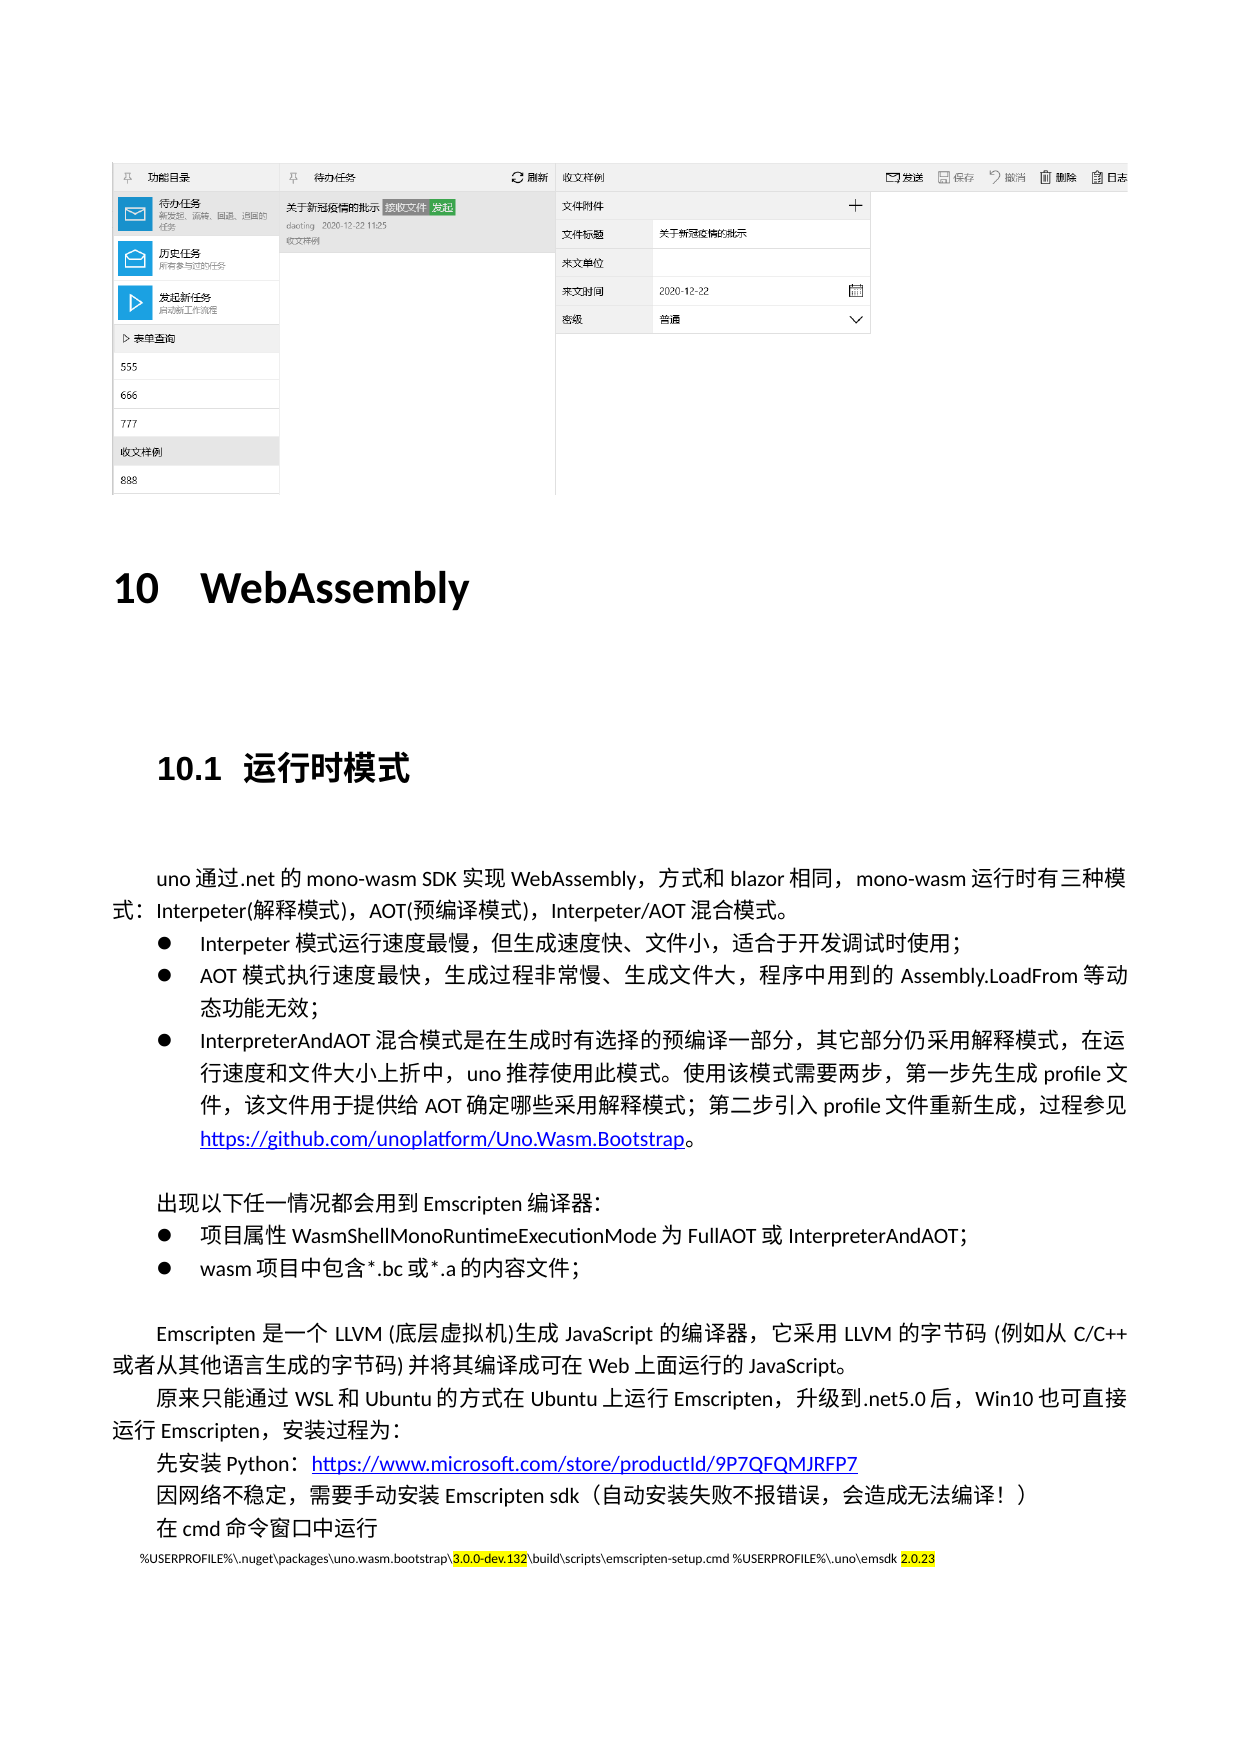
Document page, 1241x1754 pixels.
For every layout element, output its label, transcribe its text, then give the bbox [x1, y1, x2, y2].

list AOT模式执行速度最快，生成过程非常慢、生成文件大，程序中用到的Assembly.LoadFrom等动态功能无效； [156, 958, 1128, 1023]
list Interpeter模式运行速度最慢，但生成速度快、文件小，适合于开发调试时使用； [156, 925, 1128, 958]
text 因网络不稳定，需要手动安装Emscripten sdk（自动安装失败不报错误，会造成无法编译！） [112, 1478, 1128, 1510]
text uno通过.net的mono-wasm SDK实现WebAssembly，方式和blazor相同，mono-wasm运行时有三种模式：Interpeter(解释模式)，AOT(预编译模式)，Interpeter/AOT混合模式。 [112, 860, 1128, 925]
text %USERPROFILE%\.nuget\packages\uno.wasm.bootstrap\3.0.0-dev.132\build\scripts\emscripten-setup.cmd %USERPROFILE%\.uno\emsdk 2.0.23 [112, 1543, 1128, 1575]
list wasm项目中包含*.bc或*.a的内容文件； [156, 1250, 1128, 1283]
list InterpreterAndAOT混合模式是在生成时有选择的预编译一部分，其它部分仍采用解释模式，在运行速度和文件大小上折中，uno推荐使用此模式。使用该模式需要两步，第一步先生成profile文件，该文件用于提供给AOT确定哪些采用解释模式；第二步引入profile文件重新生成，过程参见https://github.com/unoplatform/Uno.Wasm.Bootstrap。 [156, 1023, 1128, 1153]
list 项目属性WasmShellMonoRuntimeExecutionMode为FullAOT 或 InterpreterAndAOT； [156, 1218, 1128, 1250]
subtitle 运行时模式 [157, 733, 1128, 798]
picture [112, 162, 1128, 495]
text 在cmd命令窗口中运行 [112, 1510, 1128, 1543]
text 先安装Python：https://www.microsoft.com/store/productId/9P7QFQMJRFP7 [112, 1445, 1128, 1478]
text 出现以下任一情况都会用到Emscripten编译器： [112, 1185, 1128, 1218]
text 原来只能通过WSL和Ubuntu的方式在Ubuntu上运行Emscripten，升级到.net5.0后，Win10也可直接运行Emscripten，安装过程为： [112, 1380, 1128, 1445]
text Emscripten 是一个 LLVM (底层虚拟机)生成 JavaScript 的编译器，它采用 LLVM 的字节码 (例如从 C/C++ 或者从其他语言生成的字节码) 并将其编译成可在 Web 上面运行的 JavaScript。 [112, 1315, 1128, 1380]
subtitle WebAssembly [112, 555, 1128, 620]
